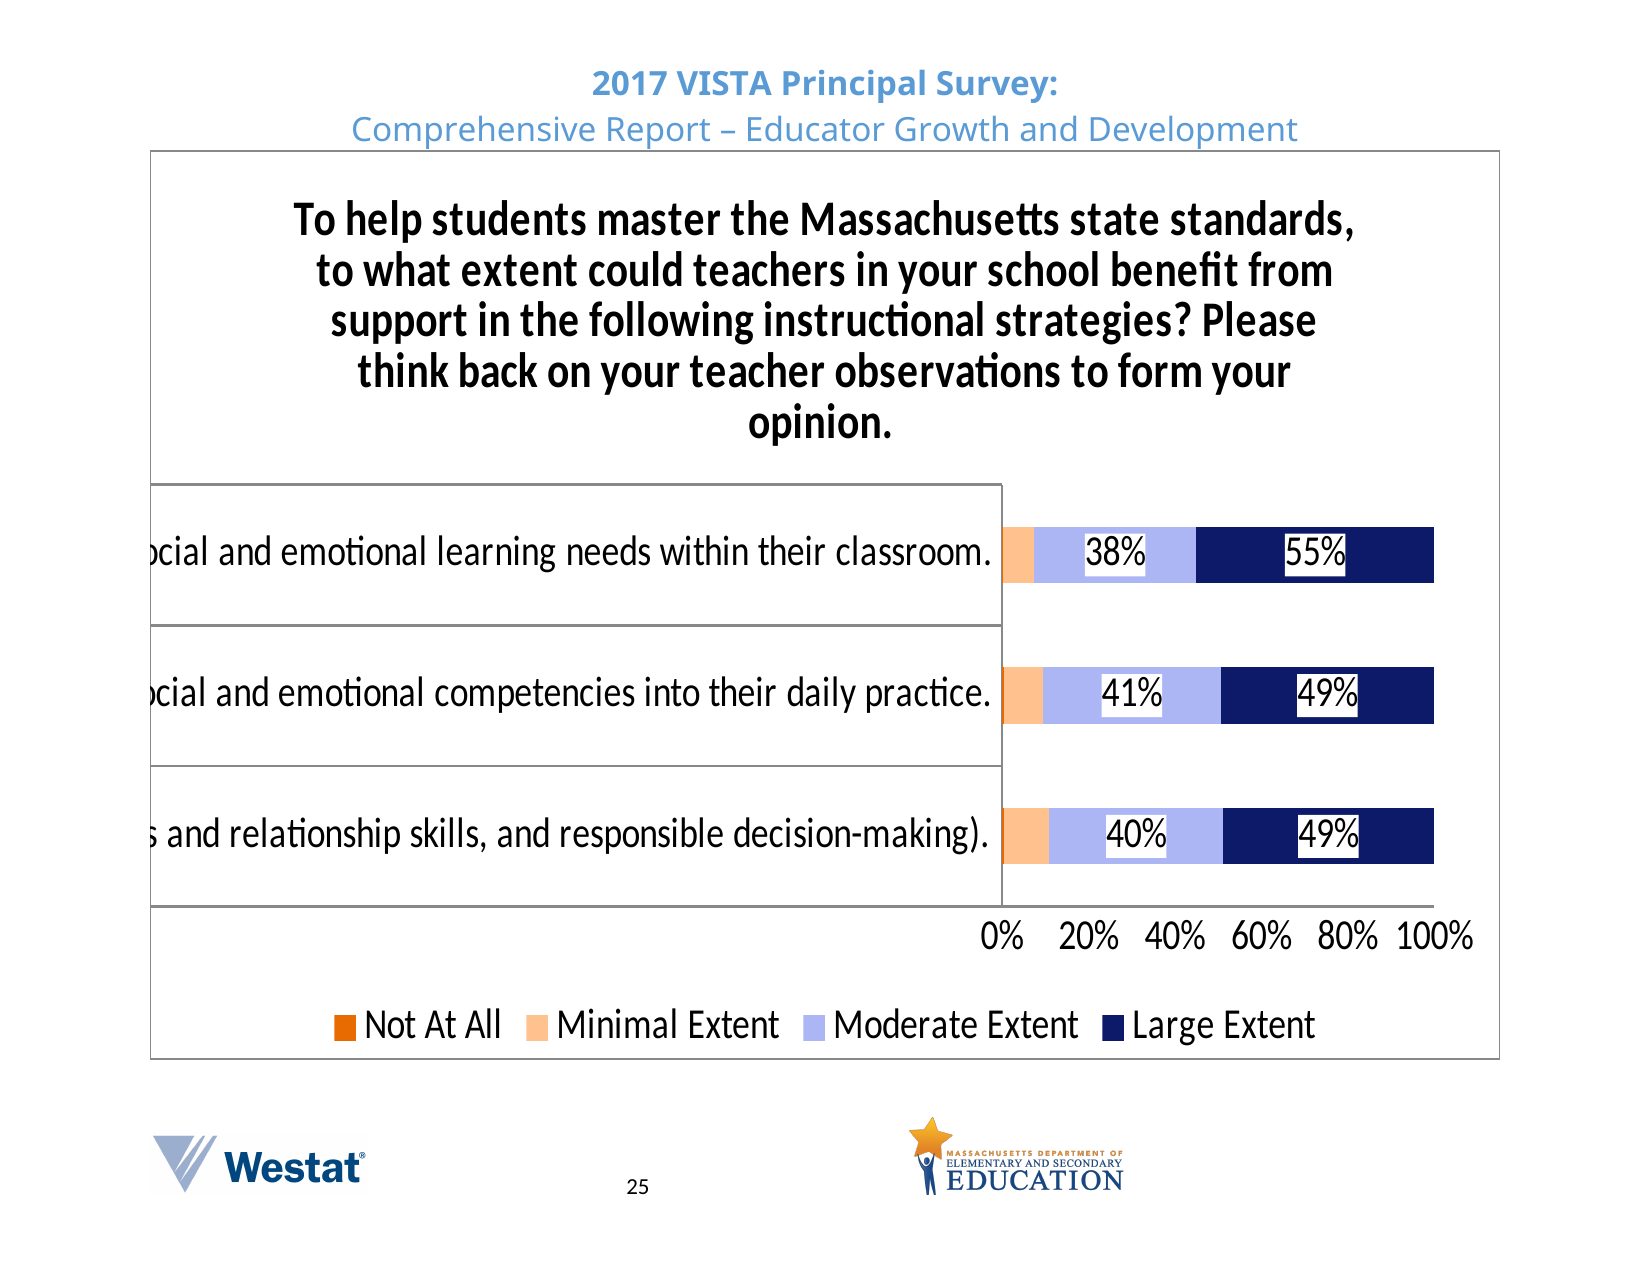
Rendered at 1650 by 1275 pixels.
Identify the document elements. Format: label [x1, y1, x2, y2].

picture [907, 1110, 1125, 1195]
picture [150, 1131, 368, 1195]
